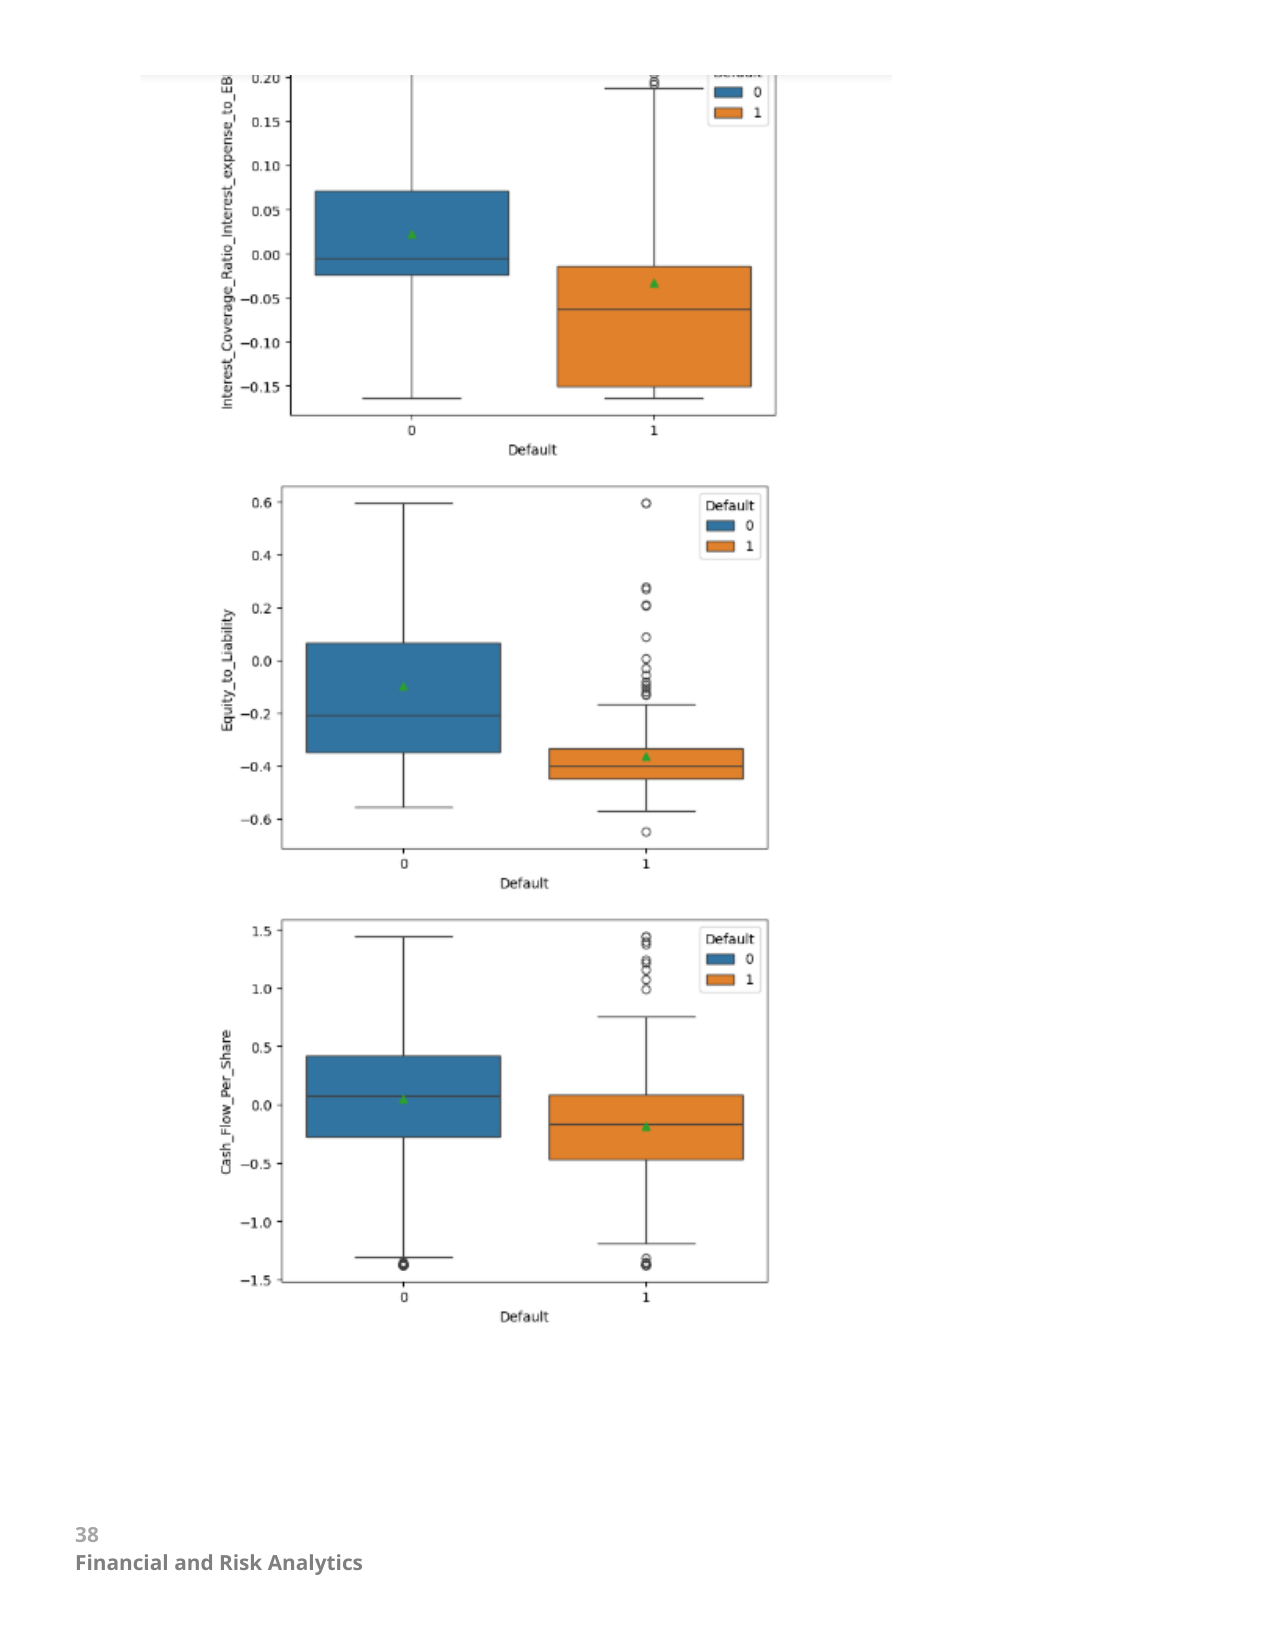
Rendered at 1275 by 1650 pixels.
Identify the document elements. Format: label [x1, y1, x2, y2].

picture [140, 75, 893, 1343]
